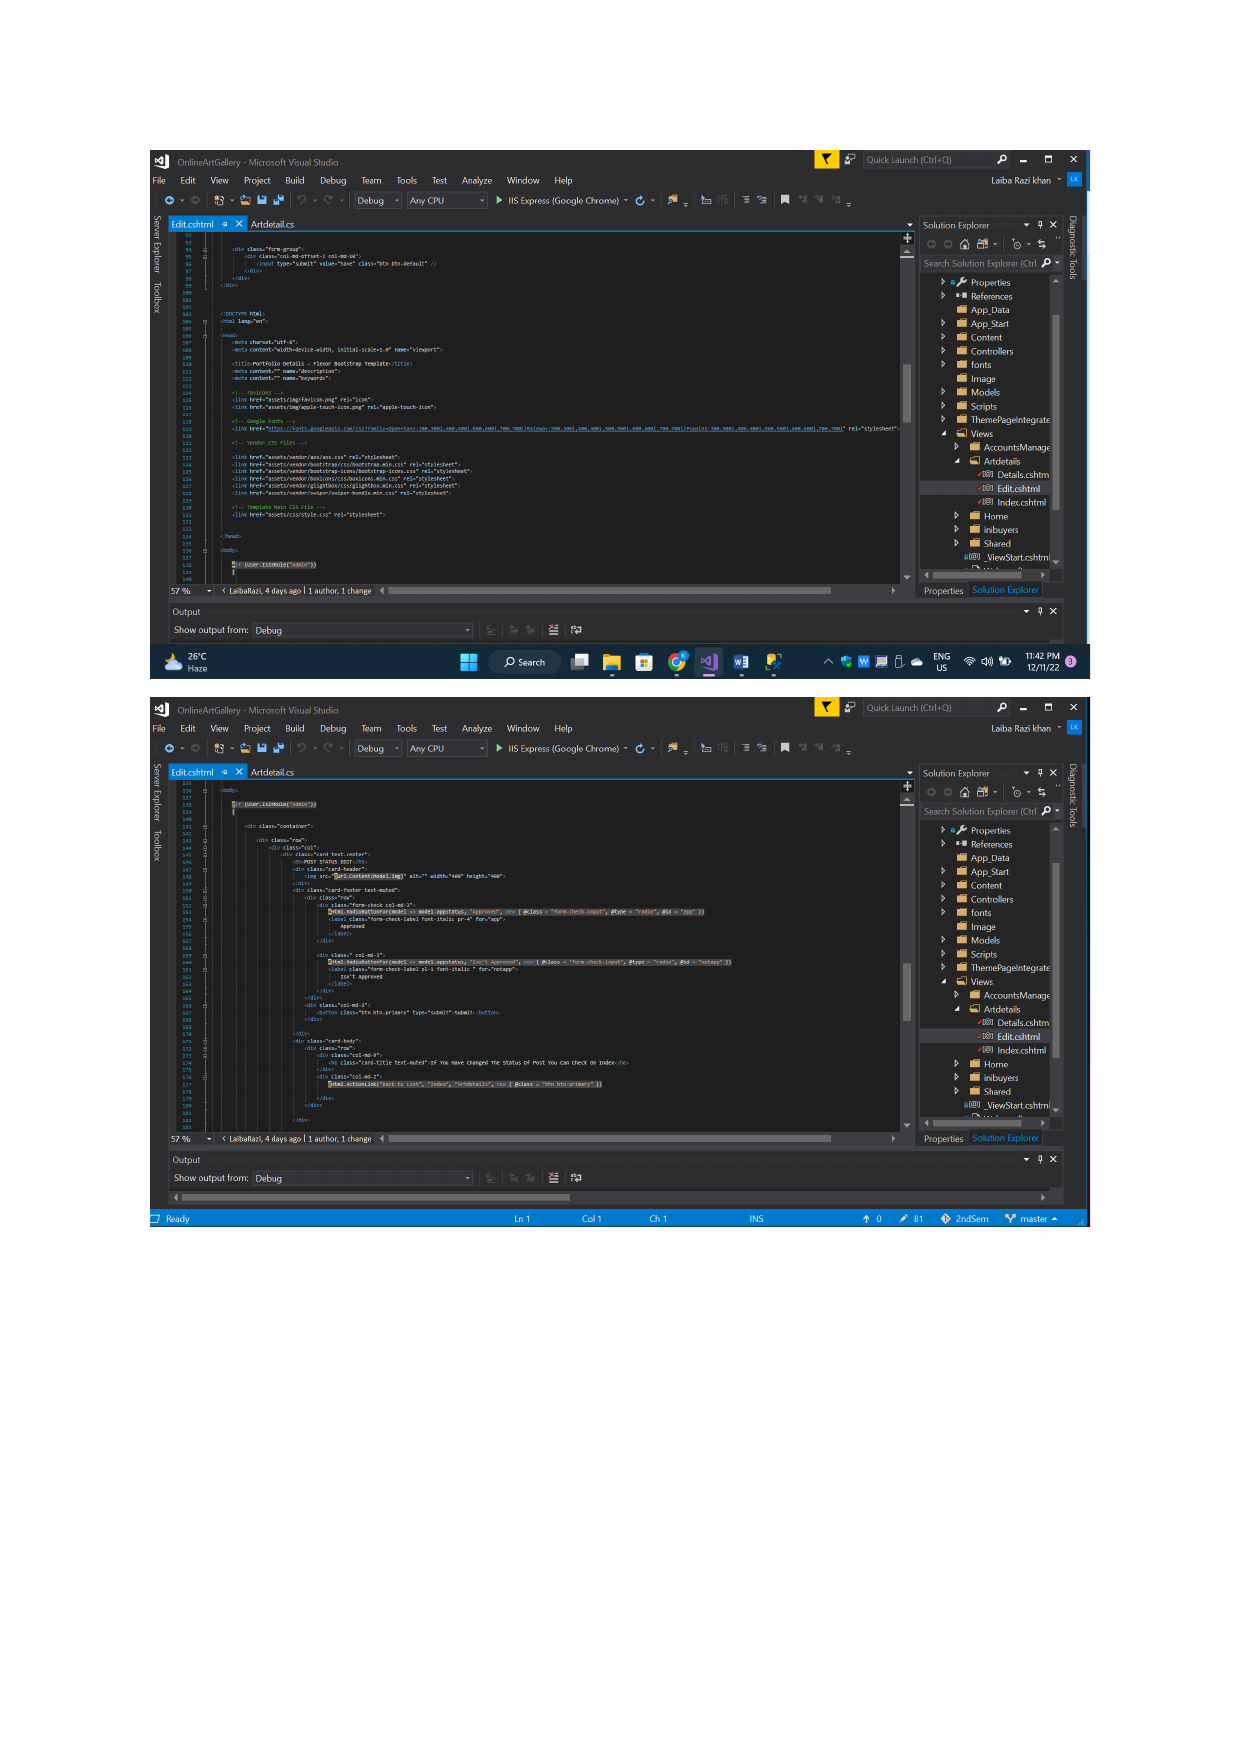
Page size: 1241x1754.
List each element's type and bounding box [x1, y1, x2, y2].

picture [150, 150, 1091, 679]
picture [150, 697, 1091, 1227]
